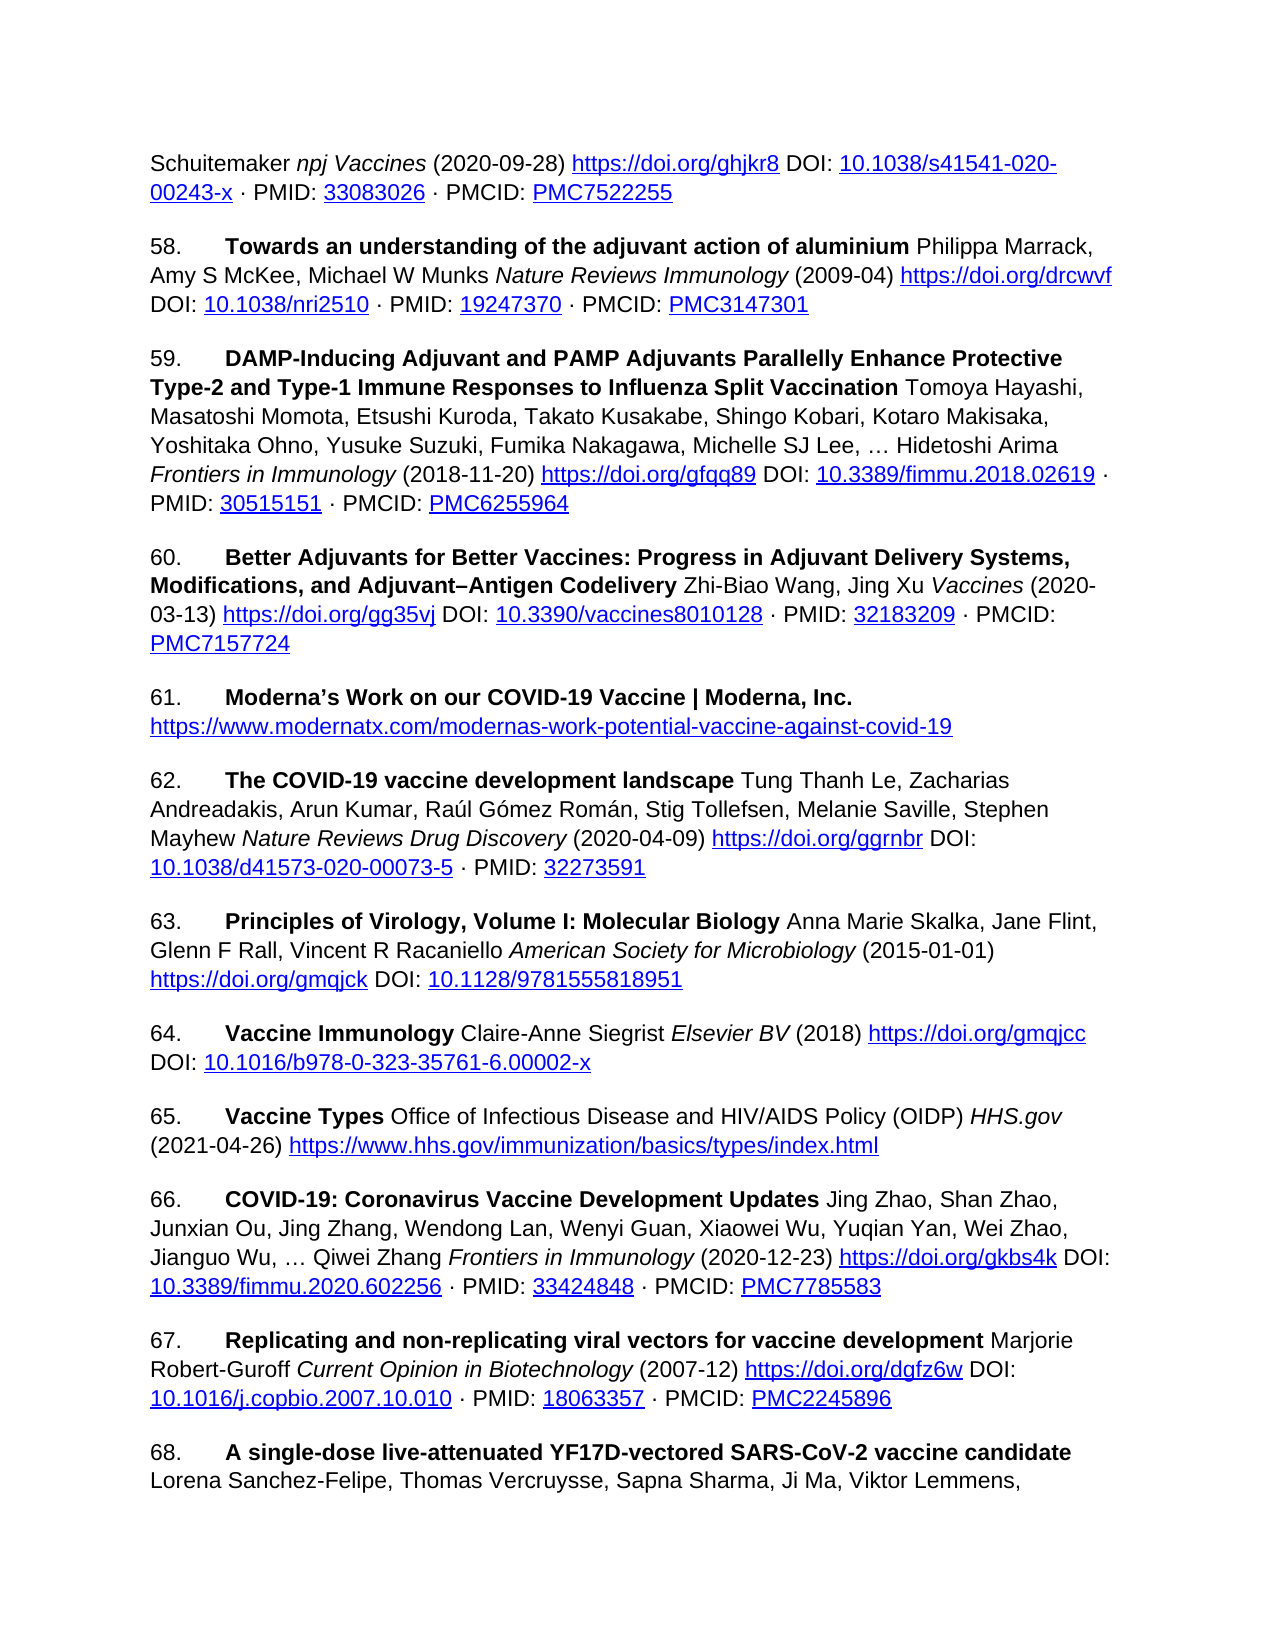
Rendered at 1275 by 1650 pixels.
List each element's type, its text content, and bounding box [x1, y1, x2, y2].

text 61. Moderna’s Work on our COVID-19 Vaccine | Moderna, Inc. https://www.modernatx.com/modernas-work-potential-vaccine-against-covid-19 [150, 684, 1125, 740]
text 62. The COVID-19 vaccine development landscape Tung Thanh Le, Zacharias Andreadakis, Arun Kumar, Raúl Gómez Román, Stig Tollefsen, Melanie Saville, Stephen Mayhew Nature Reviews Drug Discovery (2020-04-09) https://doi.org/ggrnbr DOI: 10.1038/d41573-020-00073-5 · PMID: 32273591 [150, 767, 1125, 881]
text 64. Vaccine Immunology Claire-Anne Siegrist Elsevier BV (2018) https://doi.org/gmqjcc DOI: 10.1016/b978-0-323-35761-6.00002-x [150, 1020, 1125, 1075]
text 58. Towards an understanding of the adjuvant action of aluminium Philippa Marrack, Amy S McKee, Michael W Munks Nature Reviews Immunology (2009-04) https://doi.org/drcwvf DOI: 10.1038/nri2510 · PMID: 19247370 · PMCID: PMC3147301 [150, 233, 1125, 317]
text 63. Principles of Virology, Volume I: Molecular Biology Anna Marie Skalka, Jane Flint, Glenn F Rall, Vincent R Racaniello American Society for Microbiology (2015-01-01) https://doi.org/gmqjck DOI: 10.1128/9781555818951 [150, 908, 1125, 992]
text 66. COVID-19: Coronavirus Vaccine Development Updates Jing Zhao, Shan Zhao, Junxian Ou, Jing Zhang, Wendong Lan, Wenyi Guan, Xiaowei Wu, Yuqian Yan, Wei Zhao, Jianguo Wu, … Qiwei Zhang Frontiers in Immunology (2020-12-23) https://doi.org/gkbs4k DOI: 10.3389/fimmu.2020.602256 · PMID: 33424848 · PMCID: PMC7785583 [150, 1186, 1125, 1299]
text 59. DAMP-Inducing Adjuvant and PAMP Adjuvants Parallelly Enhance Protective Type-2 and Type-1 Immune Responses to Influenza Split Vaccination Tomoya Hayashi, Masatoshi Momota, Etsushi Kuroda, Takato Kusakabe, Shingo Kobari, Kotaro Makisaka, Yoshitaka Ohno, Yusuke Suzuki, Fumika Nakagawa, Michelle SJ Lee, … Hidetoshi Arima Frontiers in Immunology (2018-11-20) https://doi.org/gfqq89 DOI: 10.3389/fimmu.2018.02619 · PMID: 30515151 · PMCID: PMC6255964 [150, 345, 1125, 516]
text 60. Better Adjuvants for Better Vaccines: Progress in Adjuvant Delivery Systems, Modifications, and Adjuvant–Antigen Codelivery Zhi-Biao Wang, Jing Xu Vaccines (2020-03-13) https://doi.org/gg35vj DOI: 10.3390/vaccines8010128 · PMID: 32183209 · PMCID: PMC7157724 [150, 543, 1125, 657]
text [150, 150, 1125, 205]
text 65. Vaccine Types Office of Infectious Disease and HIV/AIDS Policy (OIDP) HHS.gov (2021-04-26) https://www.hhs.gov/immunization/basics/types/index.html [150, 1103, 1125, 1158]
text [150, 1438, 1125, 1494]
text 67. Replicating and non-replicating viral vectors for vaccine development Marjorie Robert-Guroff Current Opinion in Biotechnology (2007-12) https://doi.org/dgfz6w DOI: 10.1016/j.copbio.2007.10.010 · PMID: 18063357 · PMCID: PMC2245896 [150, 1327, 1125, 1411]
